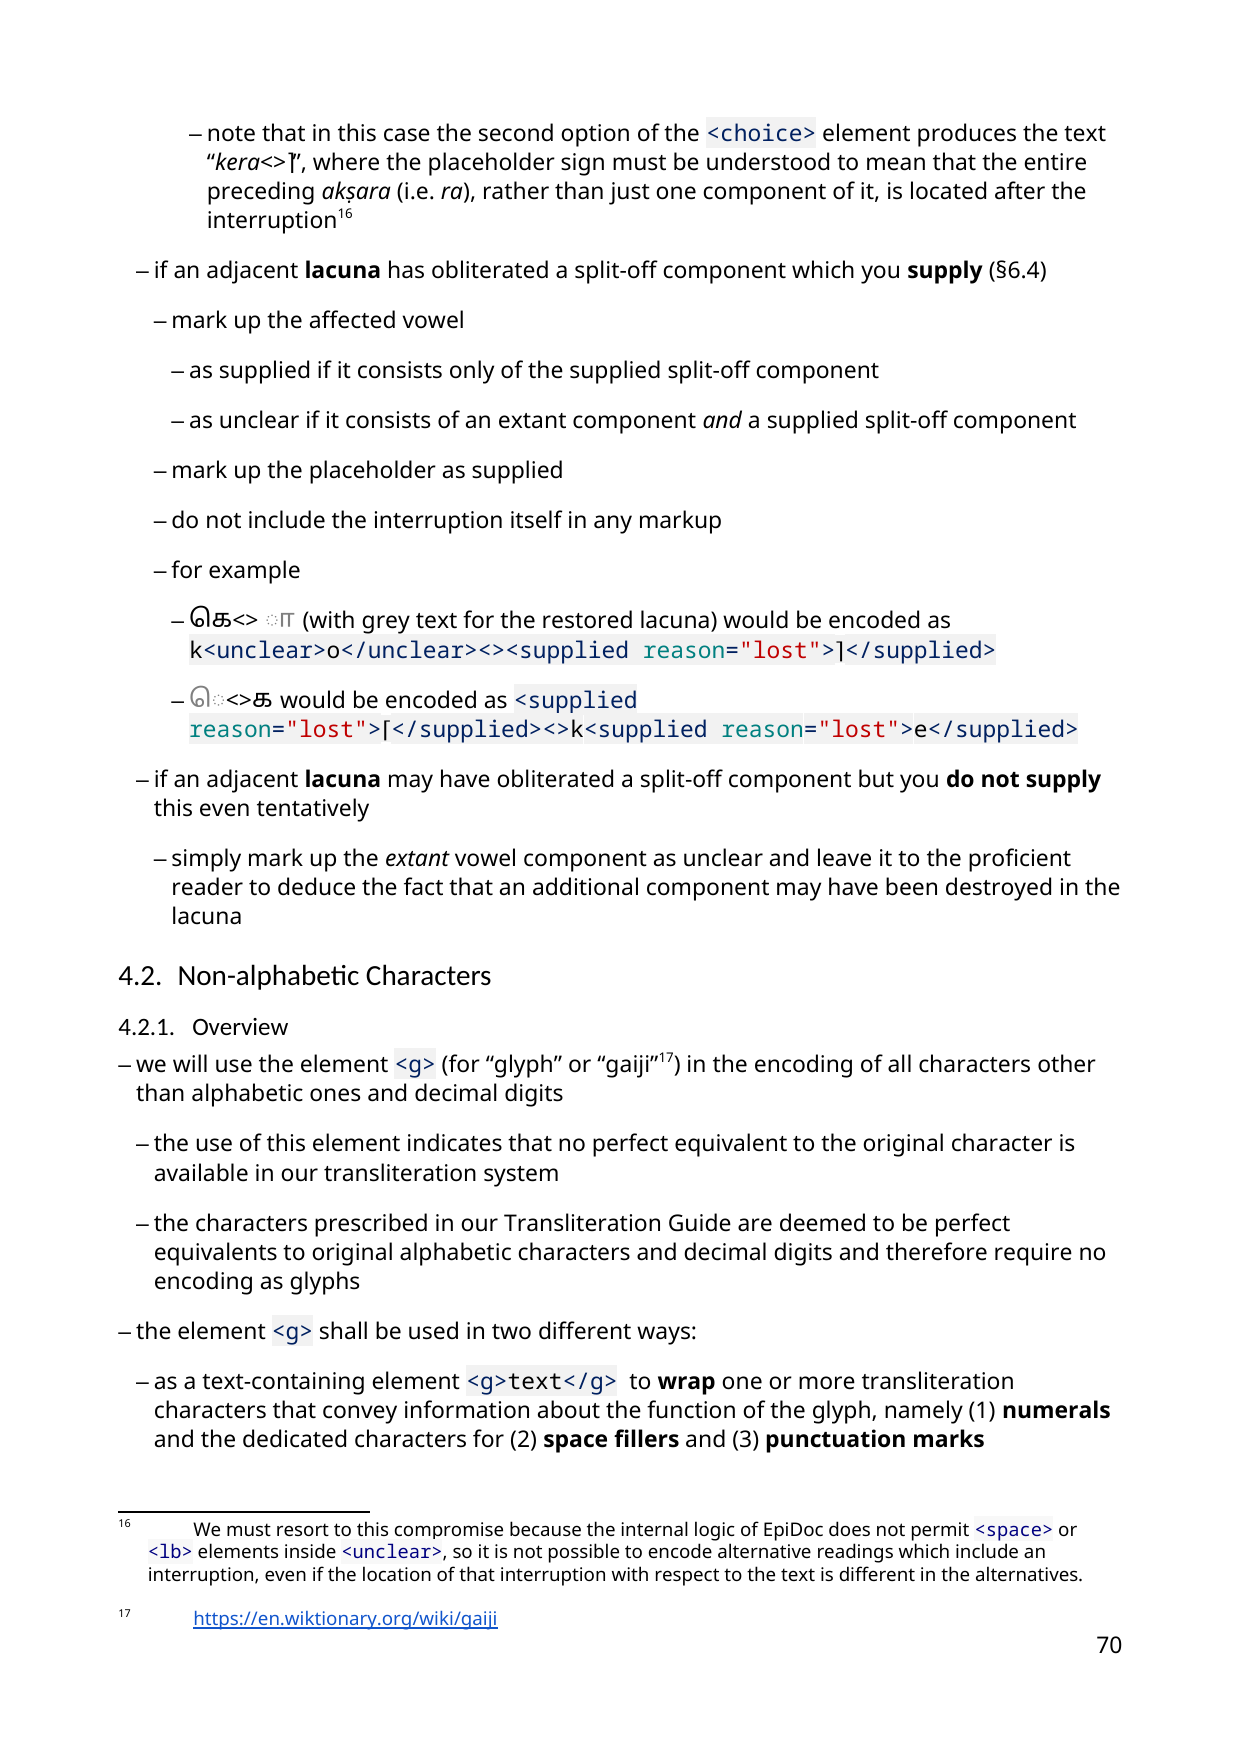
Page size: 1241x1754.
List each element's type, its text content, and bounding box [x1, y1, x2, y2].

list mark up the affected vowel [153, 306, 1122, 335]
list as a text-containing element <g>text</g> to wrap one or more transliteration characters that convey information about the function of the glyph, namely (1) numerals and the dedicated characters for (2) space fillers and (3) punctuation marks [136, 1366, 1122, 1453]
list mark up the placeholder as supplied [153, 456, 1122, 485]
list for example [153, 556, 1122, 585]
list the characters prescribed in our Transliteration Guide are deemed to be perfect equivalents to original alphabetic characters and decimal digits and therefore require no encoding as glyphs [136, 1208, 1122, 1295]
subtitle Non-alphabetic Characters [118, 956, 1122, 993]
list if an adjacent lacuna has obliterated a split-off component which you supply (§6.4) [136, 256, 1122, 285]
list if an adjacent lacuna may have obliterated a split-off component but you do not supply this even tentatively [136, 764, 1122, 822]
list simply mark up the extant vowel component as unclear and leave it to the proficient reader to deduce the fact that an additional component may have been destroyed in the lacuna [153, 843, 1122, 931]
list கெ<> ா (with grey text for the restored lacuna) would be encoded as k<unclear>o</unclear><><supplied reason="lost">⌉</supplied> [171, 606, 1122, 664]
list ெ<>க would be encoded as <supplied reason="lost">⌈</supplied><>k<supplied reason="lost">e</supplied> [171, 685, 514, 743]
list the element <g> shall be used in two different ways: [313, 1316, 1122, 1345]
list ெ<>க would be encoded as <supplied reason="lost">⌈</supplied><>k<supplied reason="lost">e</supplied> [637, 685, 1122, 743]
subtitle Overview [118, 1006, 1122, 1043]
list do not include the interruption itself in any markup [153, 506, 1122, 535]
list as unclear if it consists of an extant component and a supplied split-off component [171, 406, 1122, 435]
list note that in this case the second option of the <choice> element produces the text “kera<>⌉”, where the placeholder sign must be understood to mean that the entire preceding akṣara (i.e. ra), rather than just one component of it, is located after the interruption [189, 118, 1122, 235]
list we will use the element <g> (for “glyph” or “gaiji”) in the encoding of all characters other than alphabetic ones and decimal digits [118, 1049, 1122, 1108]
list as supplied if it consists only of the supplied split-off component [171, 356, 1122, 385]
list the element <g> shall be used in two different ways: [118, 1316, 272, 1345]
list the use of this element indicates that no perfect equivalent to the original character is available in our transliteration system [136, 1128, 1122, 1187]
